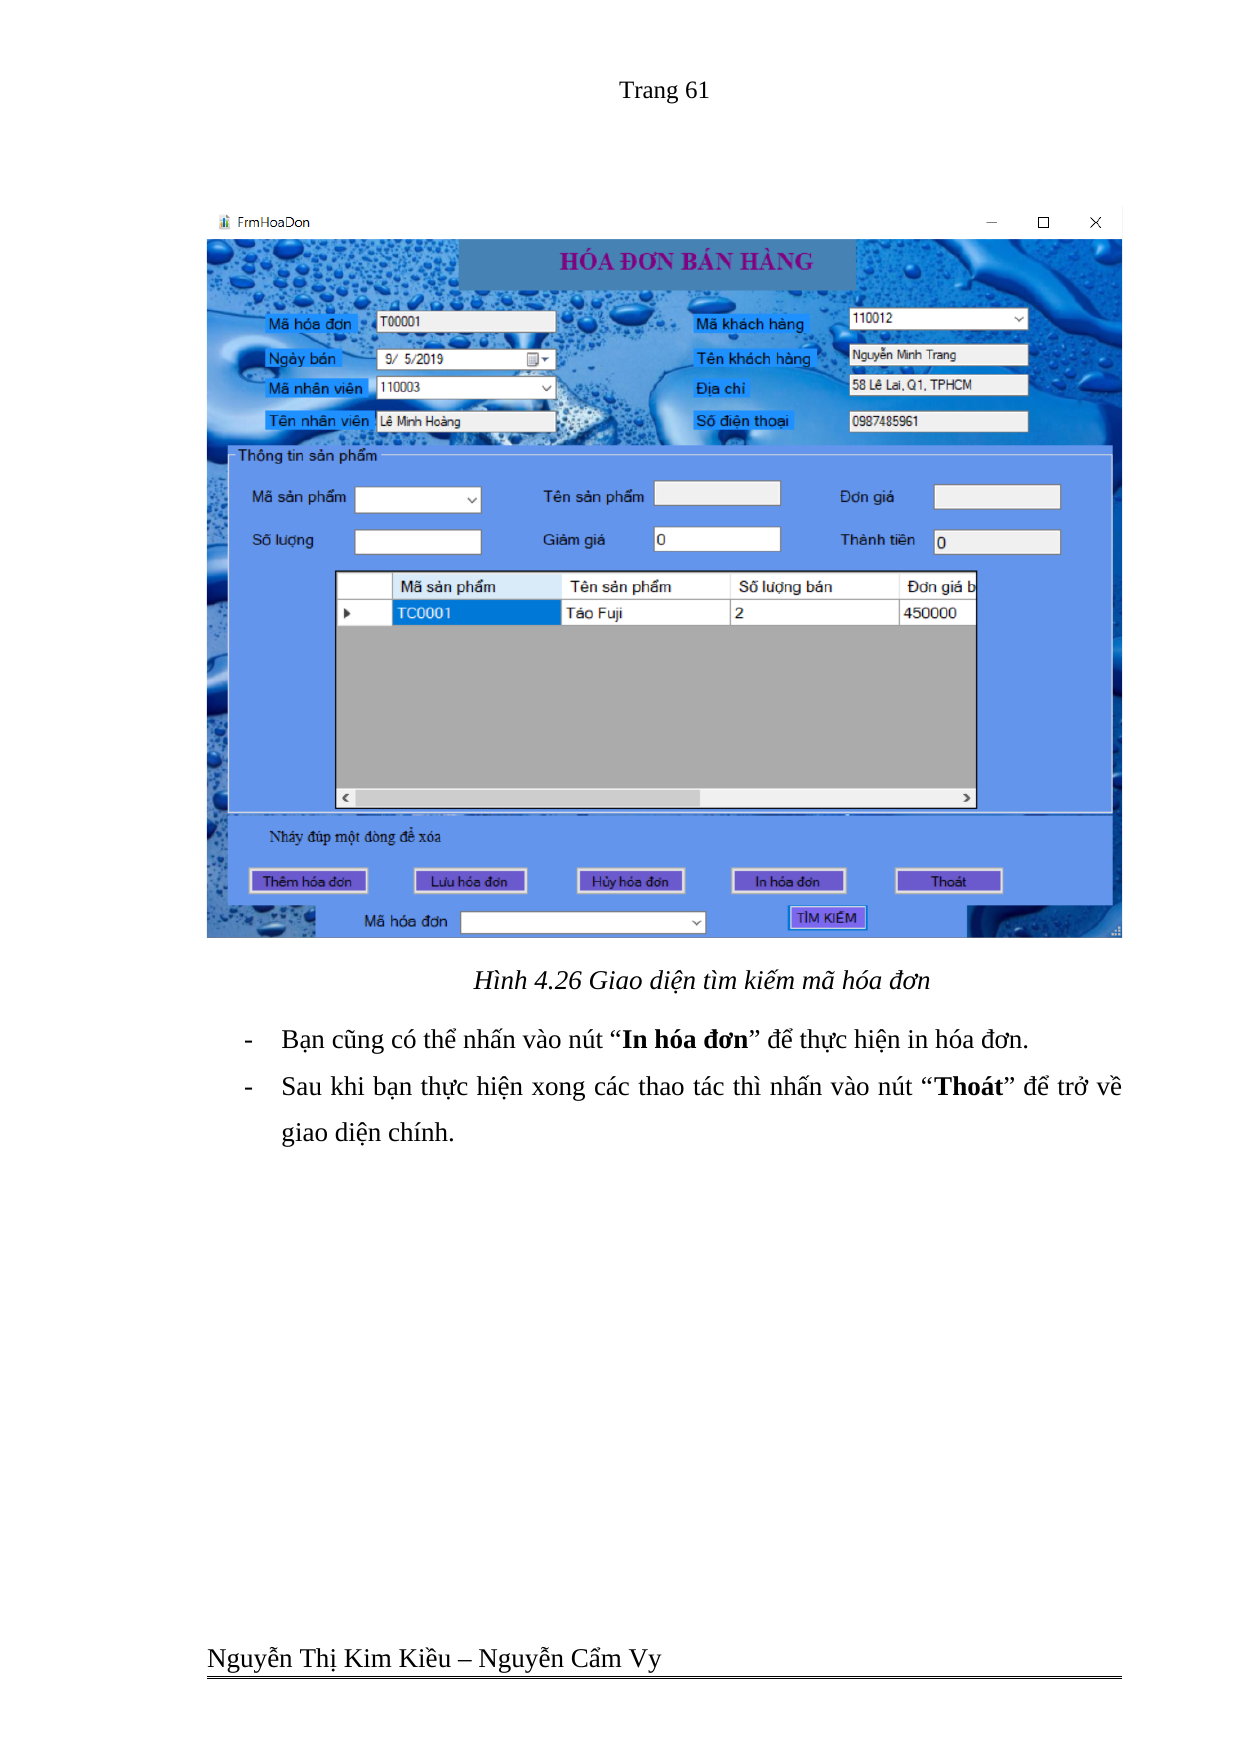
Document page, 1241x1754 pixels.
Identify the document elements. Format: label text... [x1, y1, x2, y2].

text Hình 4.26 Giao diện tìm kiếm mã hóa đơn [282, 964, 1122, 995]
list Bạn cũng có thể nhấn vào nút “In hóa đơn” để thực hiện in hóa đơn. [244, 1023, 1122, 1054]
picture [206, 206, 1123, 938]
list Sau khi bạn thực hiện xong các thao tác thì nhấn vào nút “Thoát” để trở về giao diện chính. [244, 1070, 1122, 1147]
